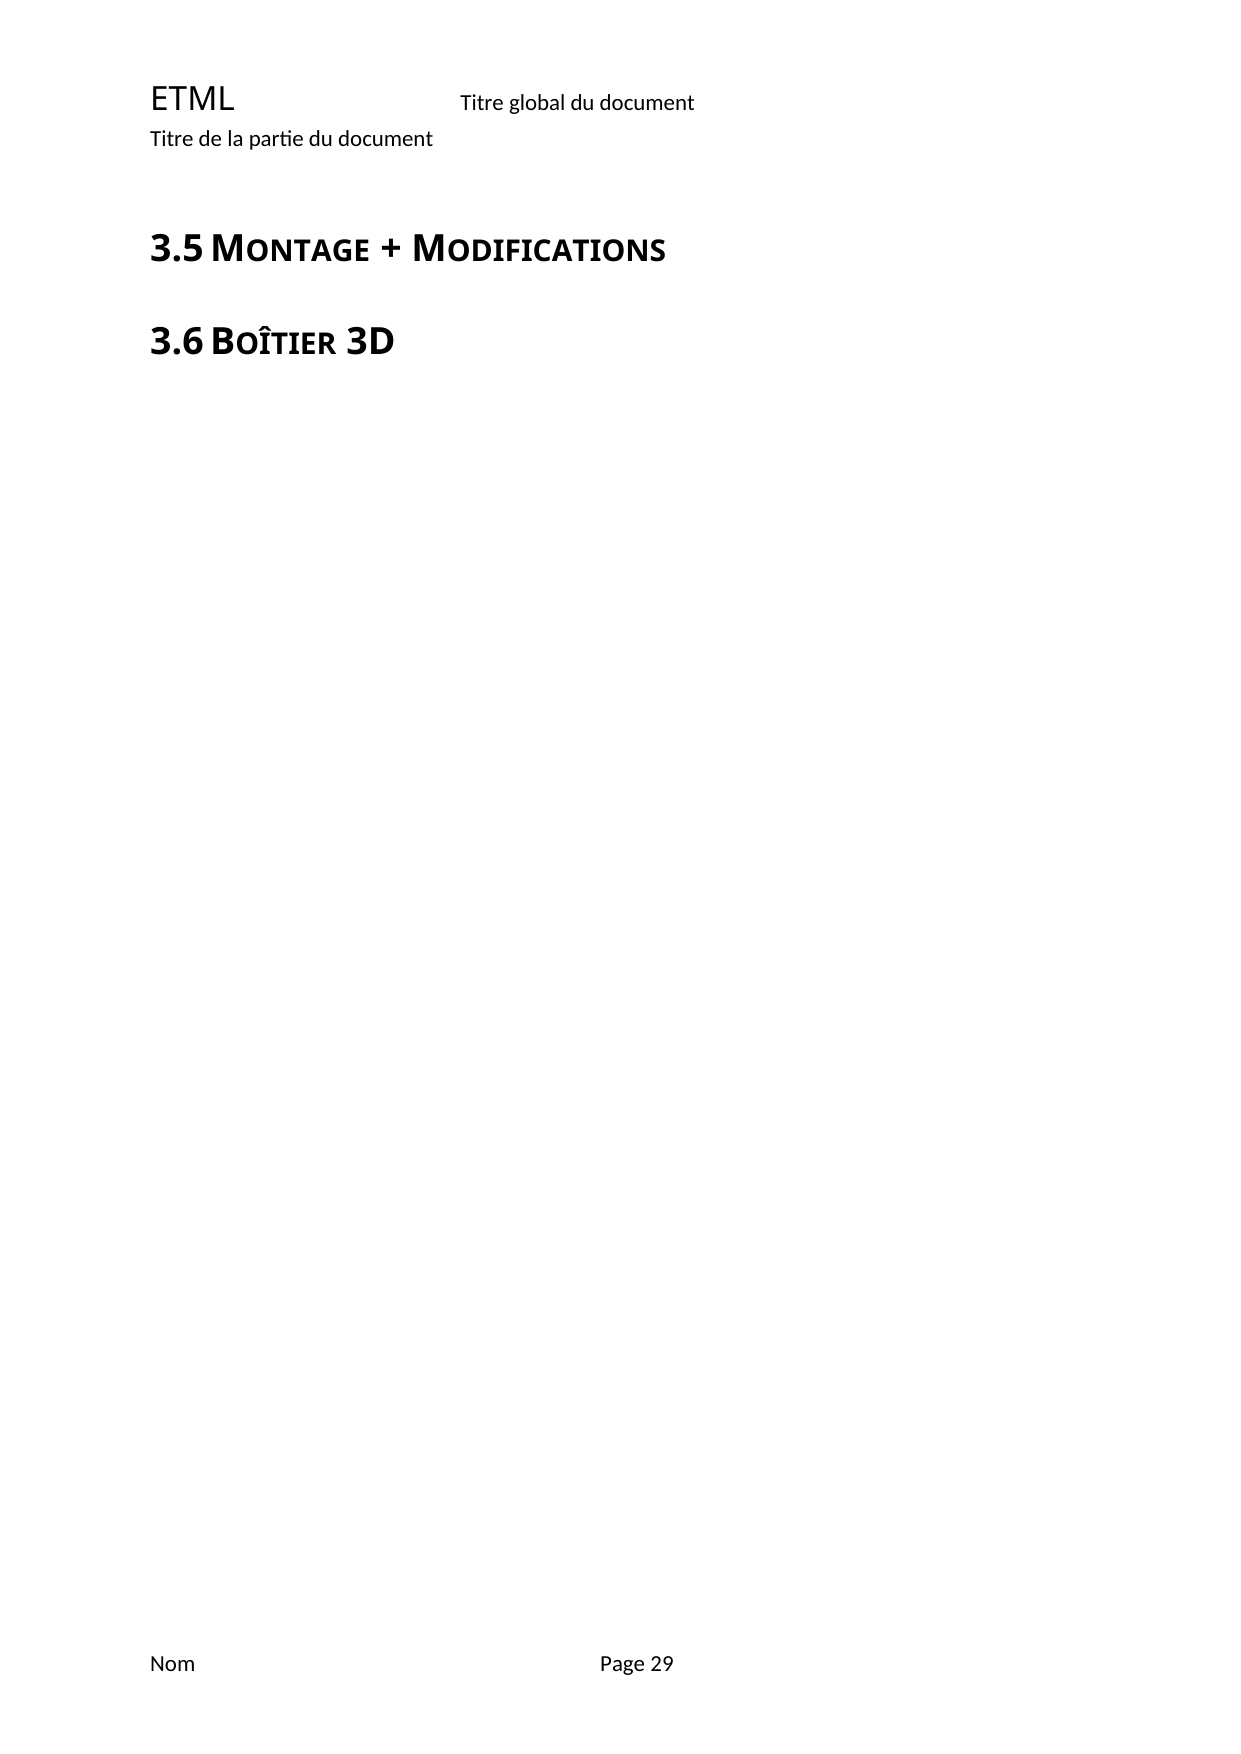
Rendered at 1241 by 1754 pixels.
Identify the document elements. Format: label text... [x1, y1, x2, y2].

subtitle Montage + Modifications [150, 222, 1152, 273]
subtitle Boîtier 3D [150, 314, 1152, 365]
